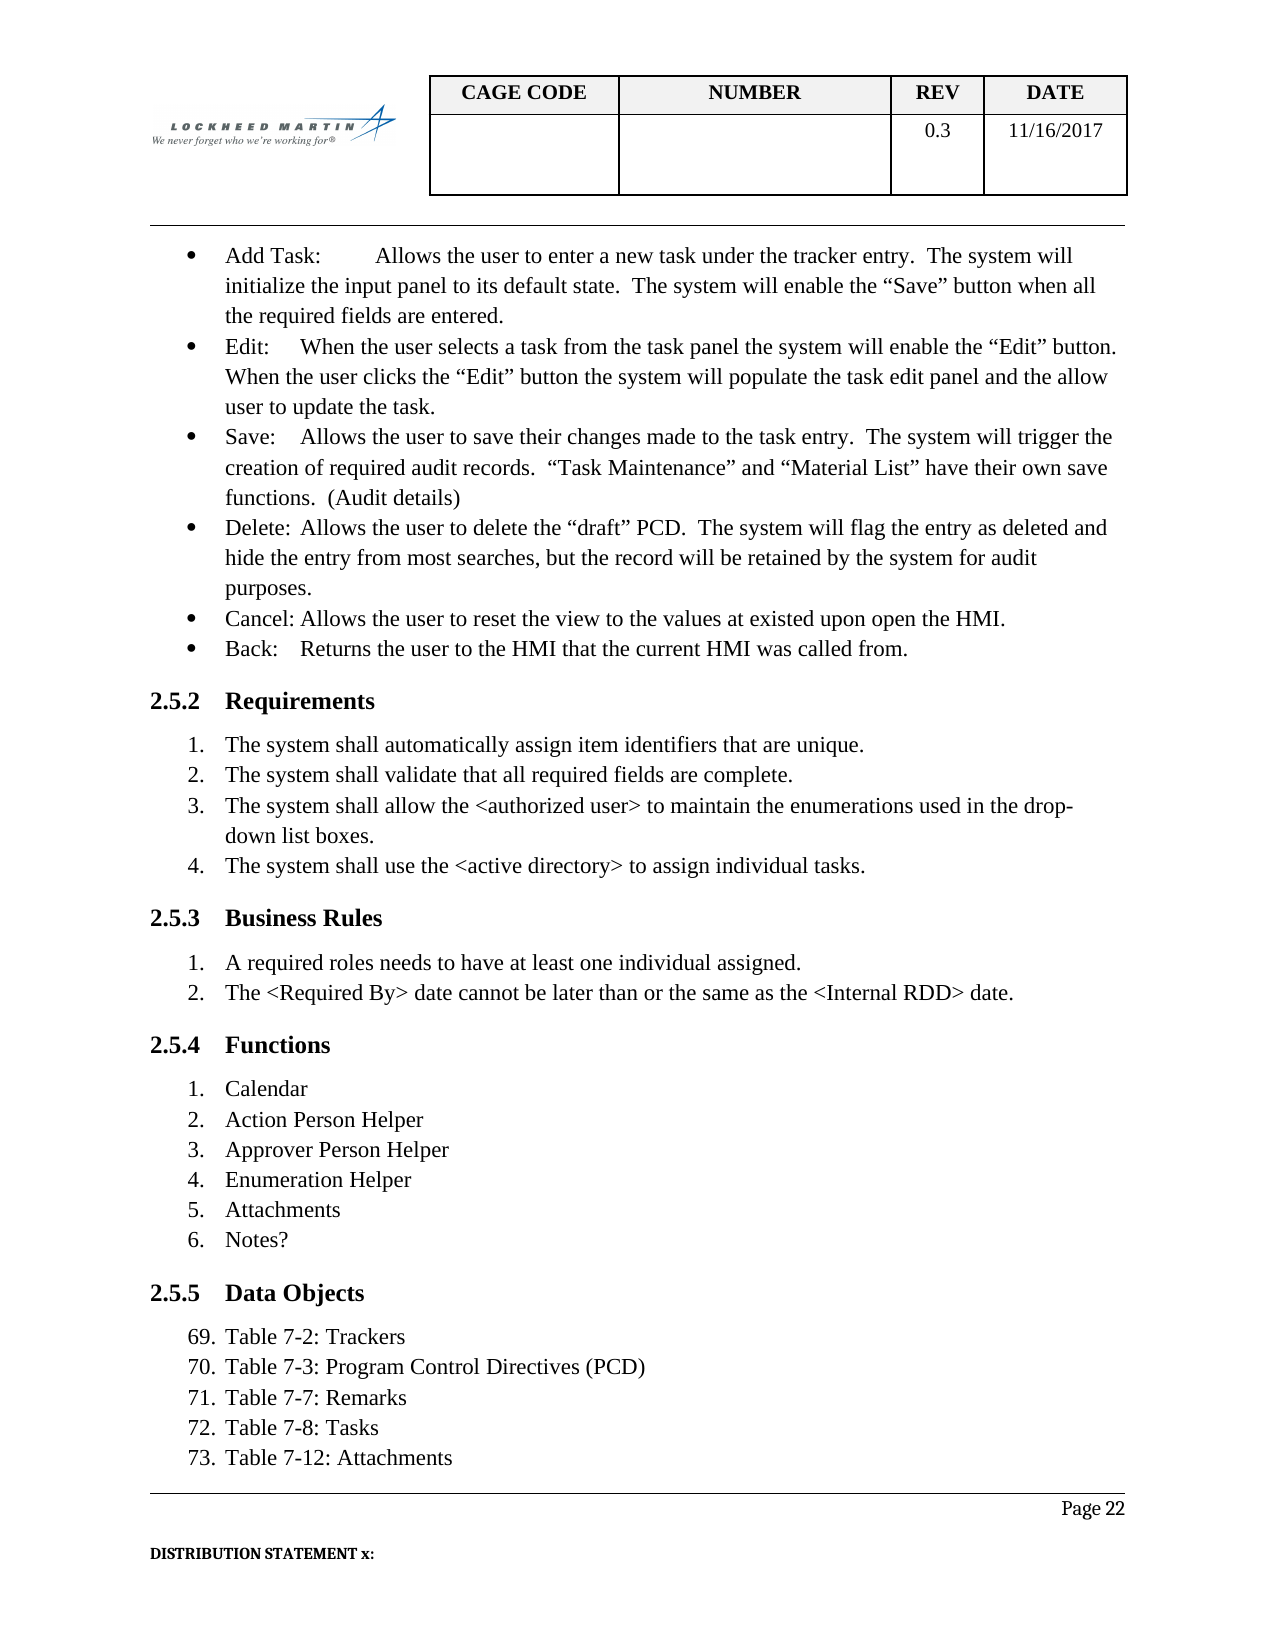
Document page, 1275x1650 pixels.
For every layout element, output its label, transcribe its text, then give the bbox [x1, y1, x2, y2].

list The system shall automatically assign item identifiers that are unique. [187, 731, 1125, 758]
list The system shall use the <active directory> to assign individual tasks. [187, 852, 1125, 878]
list Calendar [187, 1076, 1125, 1102]
list Delete: Allows the user to delete the “draft” PCD. The system will flag the entry as deleted and hide the entry from most searches, but the record will be retained by the system for audit purposes. [187, 514, 1125, 601]
list Add Task: Allows the user to enter a new task under the tracker entry. The system will initialize the input panel to its default state. The system will enable the “Save” button when all the required fields are entered. [187, 242, 1125, 329]
list The system shall validate that all required fields are complete. [187, 762, 1125, 788]
list A required roles needs to have at least one individual assigned. [187, 949, 1125, 975]
subtitle Requirements [150, 686, 1125, 714]
picture [152, 104, 397, 146]
list Notes? [187, 1227, 1125, 1253]
list Cancel: Allows the user to reset the view to the values at existed upon open the HMI. [187, 604, 1125, 631]
list Edit: When the user selects a task from the task panel the system will enable the “Edit” button. When the user clicks the “Edit” button the system will populate the task edit panel and the allow user to update the task. [187, 333, 1125, 419]
list Action Person Helper [187, 1106, 1125, 1132]
list Attachments [187, 1196, 1125, 1223]
subtitle Business Rules [150, 903, 1125, 932]
subtitle Data Objects [150, 1278, 1125, 1306]
list Approver Person Helper [187, 1136, 1125, 1162]
list Save: Allows the user to save their changes made to the task entry. The system will trigger the creation of required audit records. “Task Maintenance” and “Material List” have their own save functions. (Audit details) [187, 423, 1125, 510]
list The <Required By> date cannot be later than or the same as the <Internal RDD> date. [187, 979, 1125, 1005]
list The system shall allow the <authorized user> to maintain the enumerations used in the drop-down list boxes. [187, 792, 1125, 848]
subtitle Functions [150, 1030, 1125, 1059]
list Enumeration Helper [187, 1166, 1125, 1192]
list Back: Returns the user to the HMI that the current HMI was called from. [187, 635, 1125, 661]
